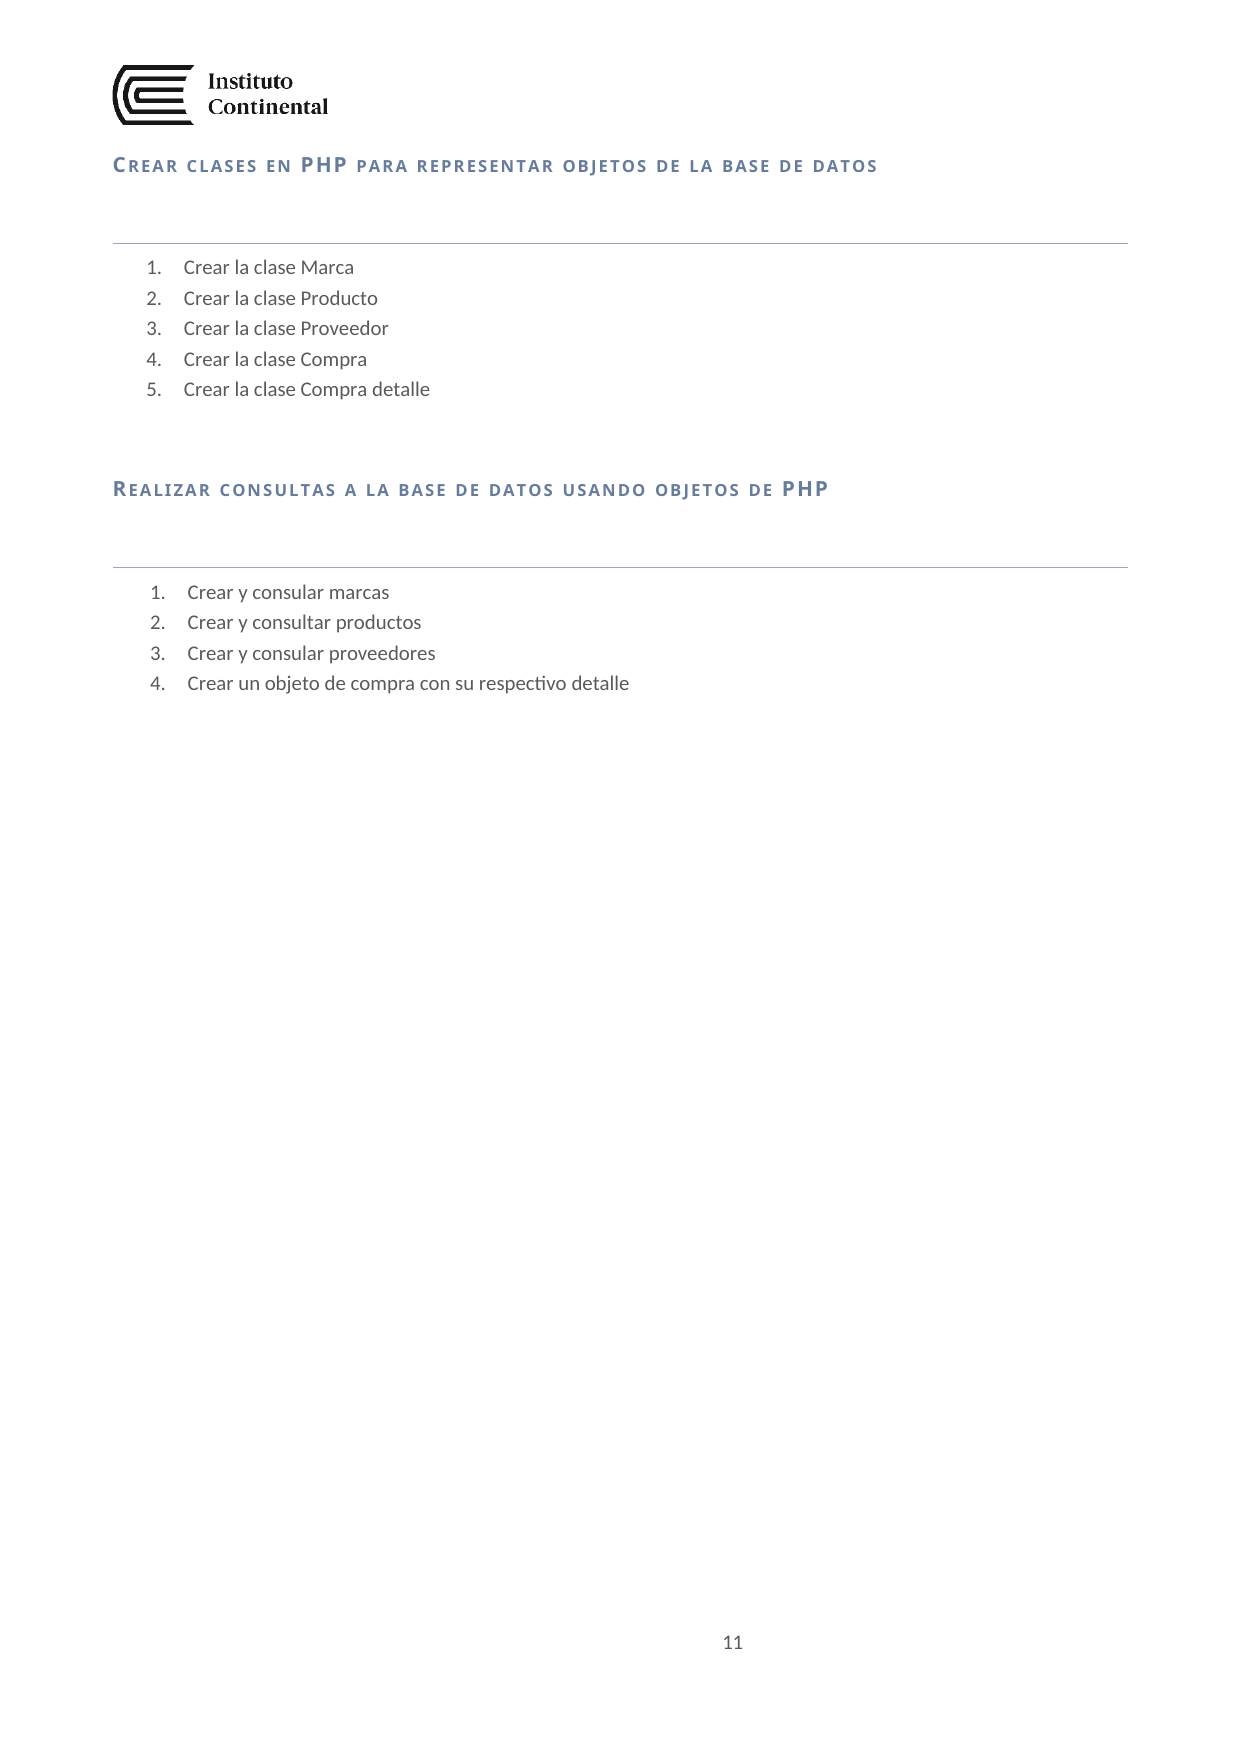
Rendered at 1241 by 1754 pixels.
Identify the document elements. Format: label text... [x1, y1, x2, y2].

list Crear un objeto de compra con su respectivo detalle [150, 670, 1128, 696]
list Crear la clase Producto [146, 285, 1128, 310]
list Crear y consular proveedores [150, 640, 1128, 665]
list Crear la clase Compra detalle [146, 376, 1128, 402]
list Crear la clase Compra [146, 346, 1128, 371]
list Crear y consular marcas [150, 579, 1128, 604]
subtitle Realizar consultas a la base de datos usando objetos de PHP [112, 474, 1128, 568]
list Crear la clase Marca [146, 254, 1128, 280]
list Crear la clase Proveedor [146, 315, 1128, 341]
picture [112, 65, 328, 125]
subtitle Crear clases en PHP para representar objetos de la base de datos [112, 150, 1128, 244]
list Crear y consultar productos [150, 609, 1128, 635]
